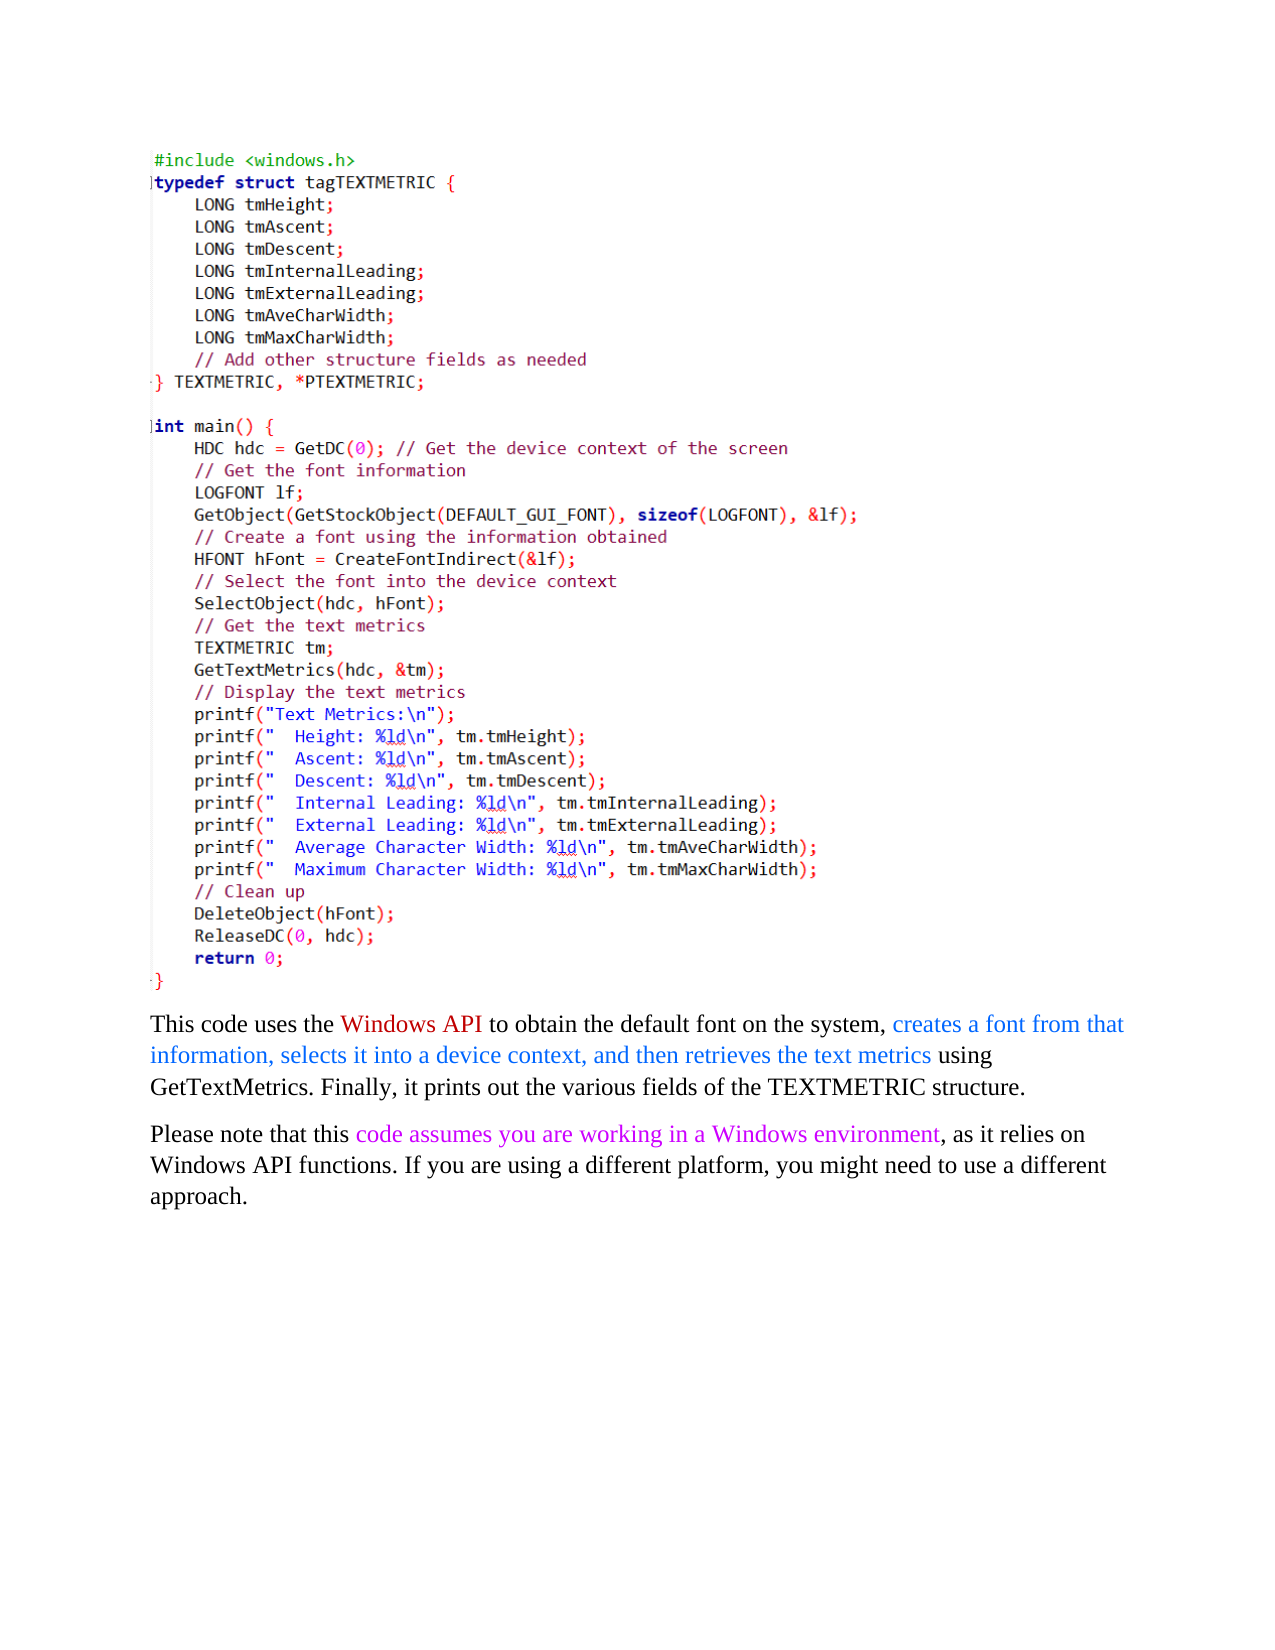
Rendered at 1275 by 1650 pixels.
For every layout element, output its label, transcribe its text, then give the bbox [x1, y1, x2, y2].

text Please note that this code assumes you are working in a Windows environment, as it relies on Windows API functions. If you are using a different platform, you might need to use a different approach. [150, 1119, 1125, 1210]
picture [150, 150, 899, 991]
text This code uses the Windows API to obtain the default font on the system, creates a font from that information, selects it into a device context, and then retrieves the text metrics using GetTextMetrics. Finally, it prints out the various fields of the TEXTMETRIC structure. [150, 1009, 1125, 1100]
